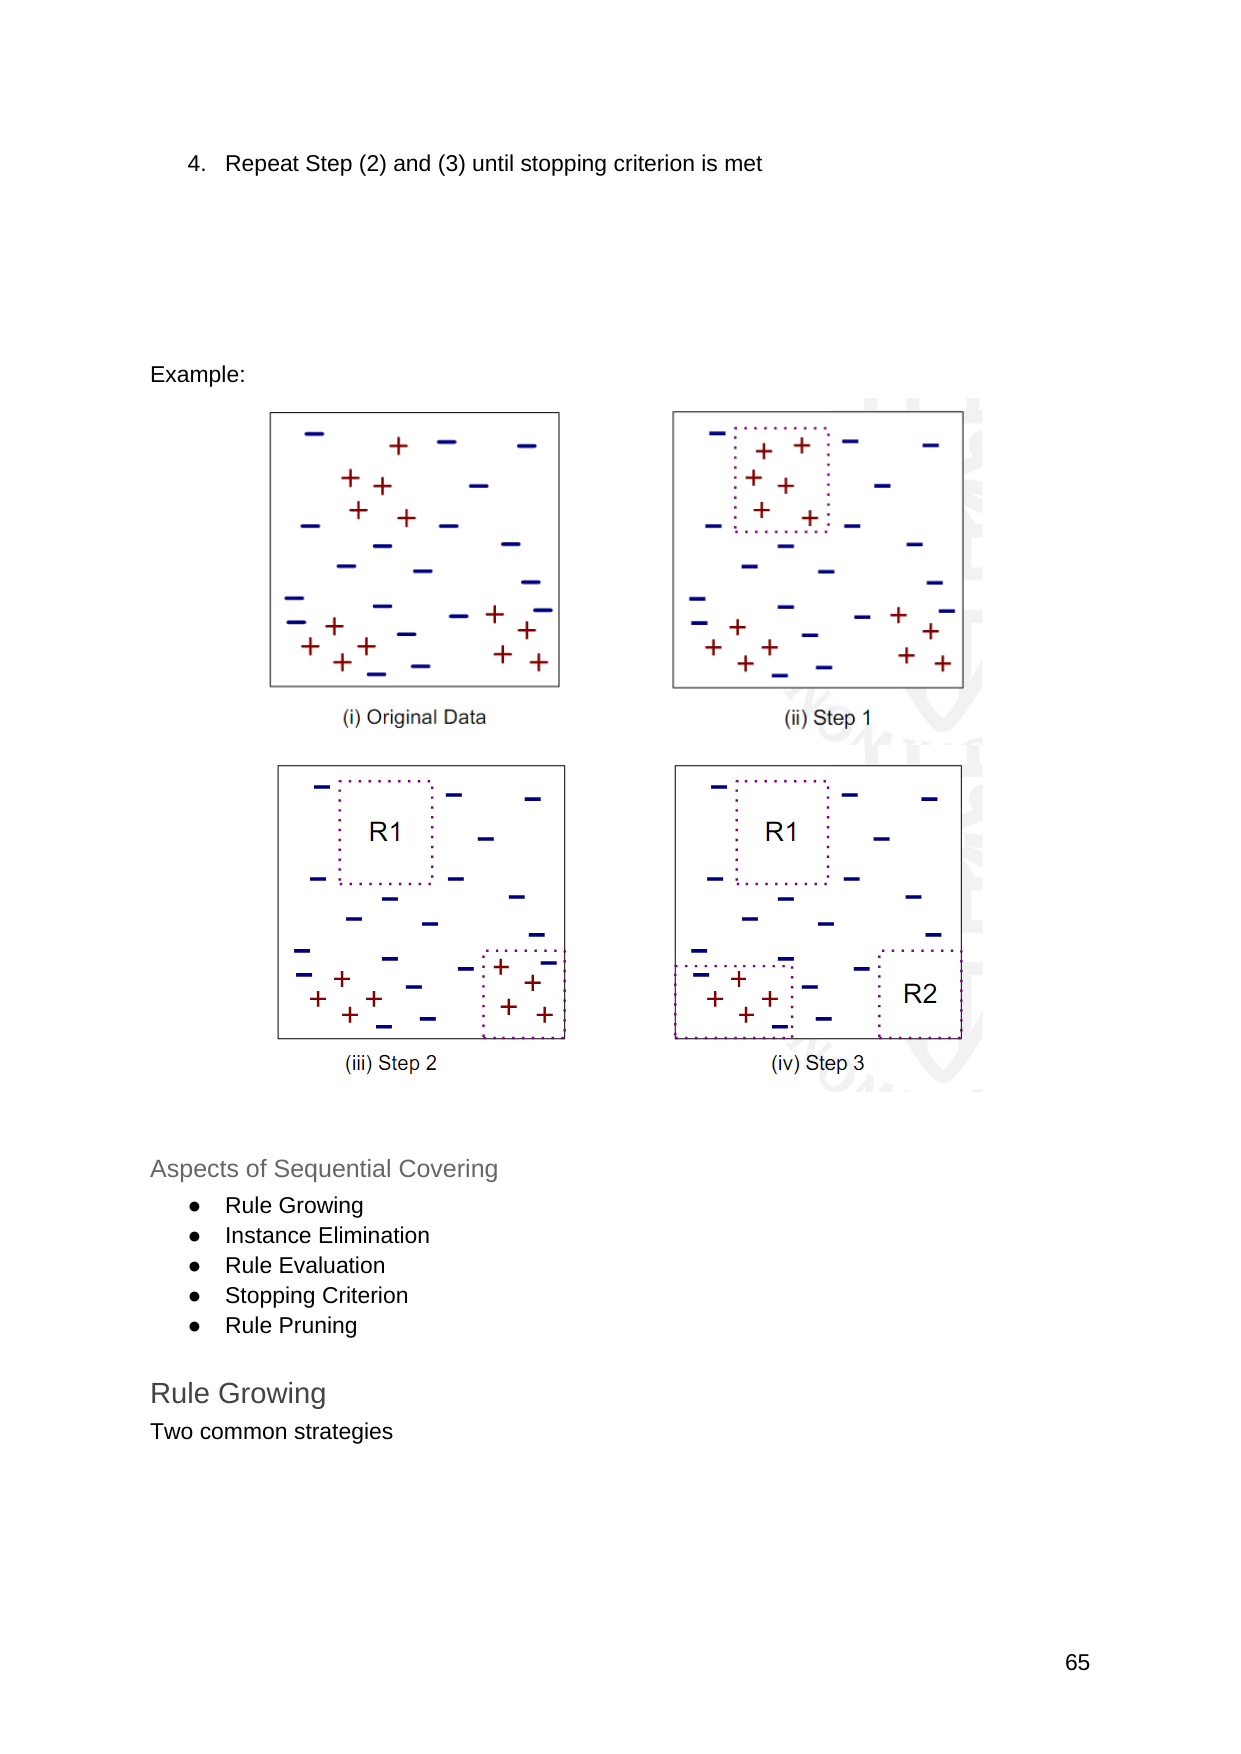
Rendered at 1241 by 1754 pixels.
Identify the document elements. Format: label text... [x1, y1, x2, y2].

list Repeat Step (2) and (3) until stopping criterion is met [187, 150, 1090, 176]
list Rule Growing [187, 1192, 1090, 1218]
subtitle Rule Growing [150, 1376, 1090, 1409]
list Rule Pruning [187, 1312, 1090, 1339]
picture [256, 398, 983, 1092]
text Two common strategies [150, 1418, 1090, 1444]
list Rule Evaluation [187, 1252, 1090, 1278]
text Example: [150, 361, 1090, 388]
list Instance Elimination [187, 1222, 1090, 1248]
list Stopping Criterion [187, 1282, 1090, 1308]
subtitle Aspects of Sequential Covering [150, 1154, 1090, 1183]
